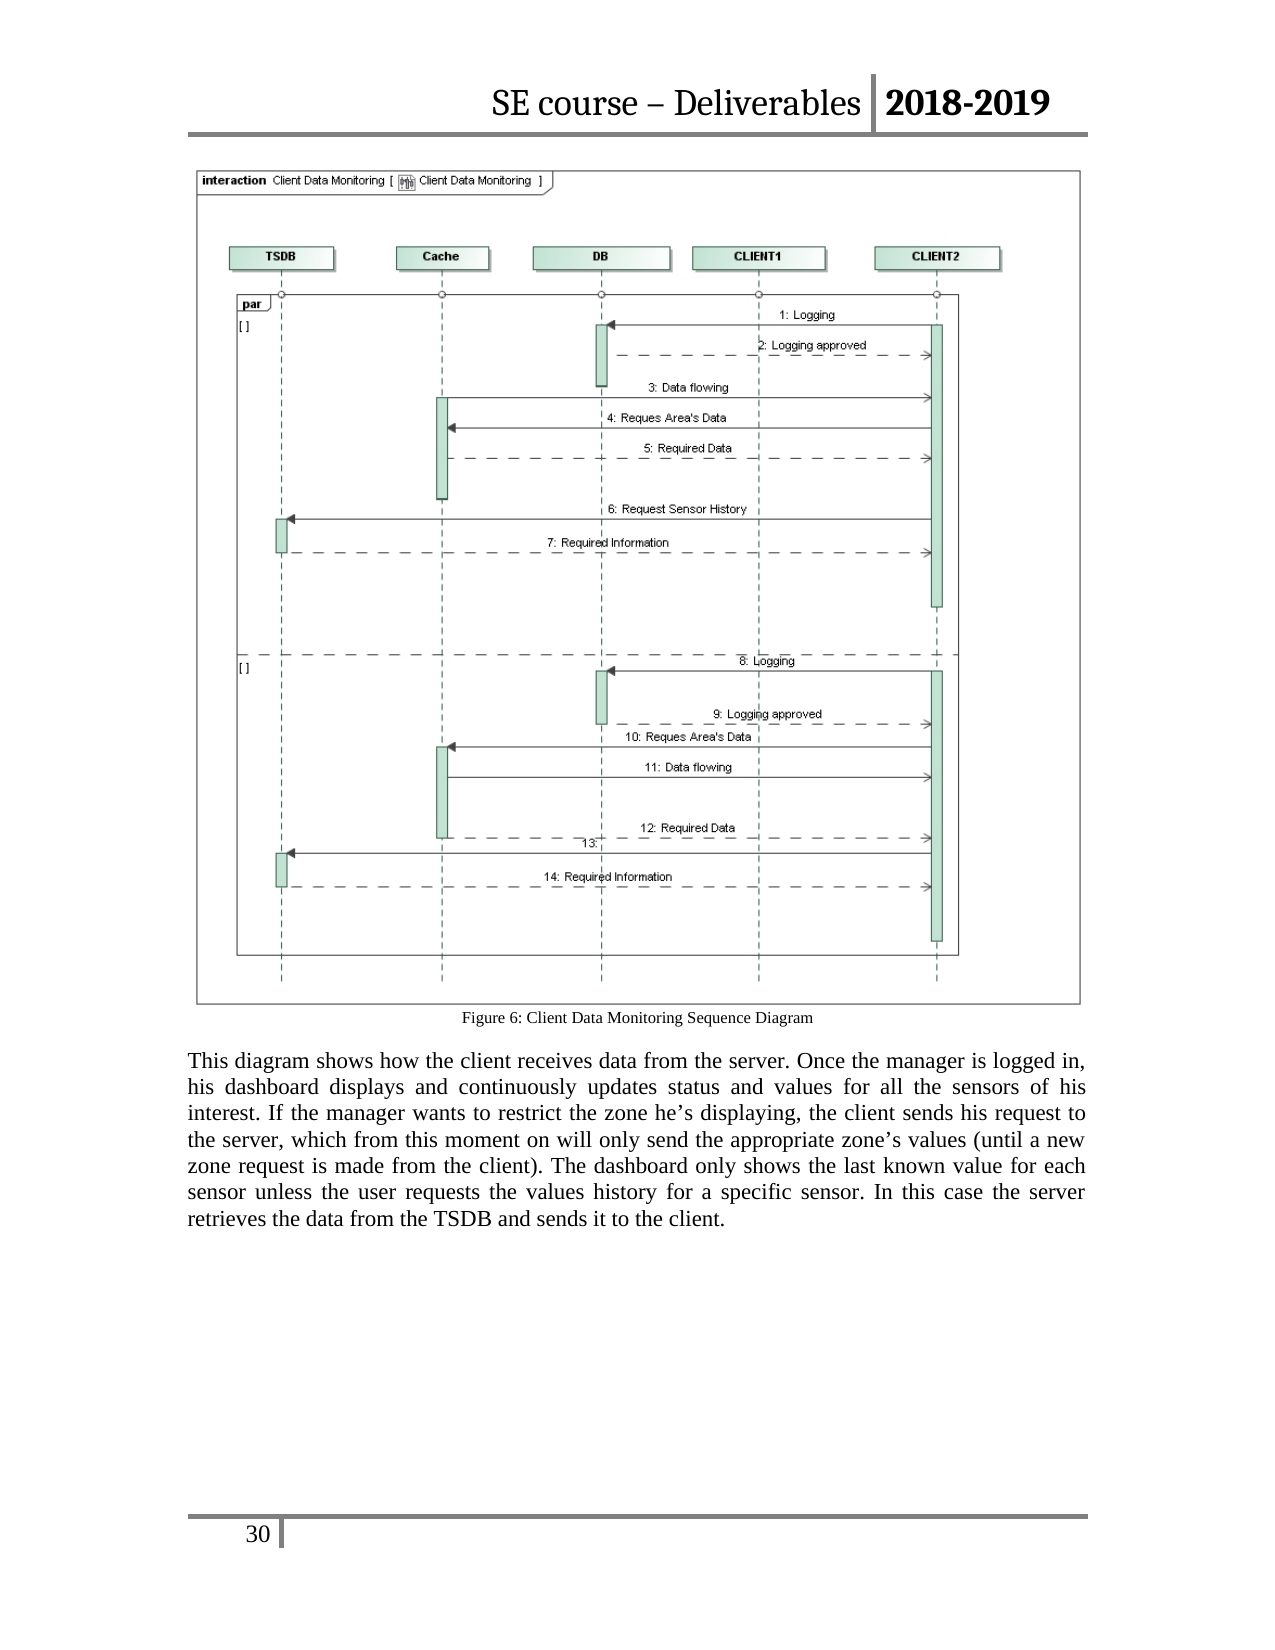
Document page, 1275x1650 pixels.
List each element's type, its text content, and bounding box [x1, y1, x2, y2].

picture [191, 165, 1084, 1009]
text Figure 6: Client Data Monitoring Sequence Diagram [187, 1008, 1087, 1027]
text This diagram shows how the client receives data from the server. Once the manager is logged in, his dashboard displays and continuously updates status and values for all the sensors of his interest. If the manager wants to restrict the zone he’s displaying, the client sends his request to the server, which from this moment on will only send the appropriate zone’s values (until a new zone request is made from the client). The dashboard only shows the last known value for each sensor unless the user requests the values history for a specific sensor. In this case the server retrieves the data from the TSDB and sends it to the client. [187, 1047, 1087, 1231]
